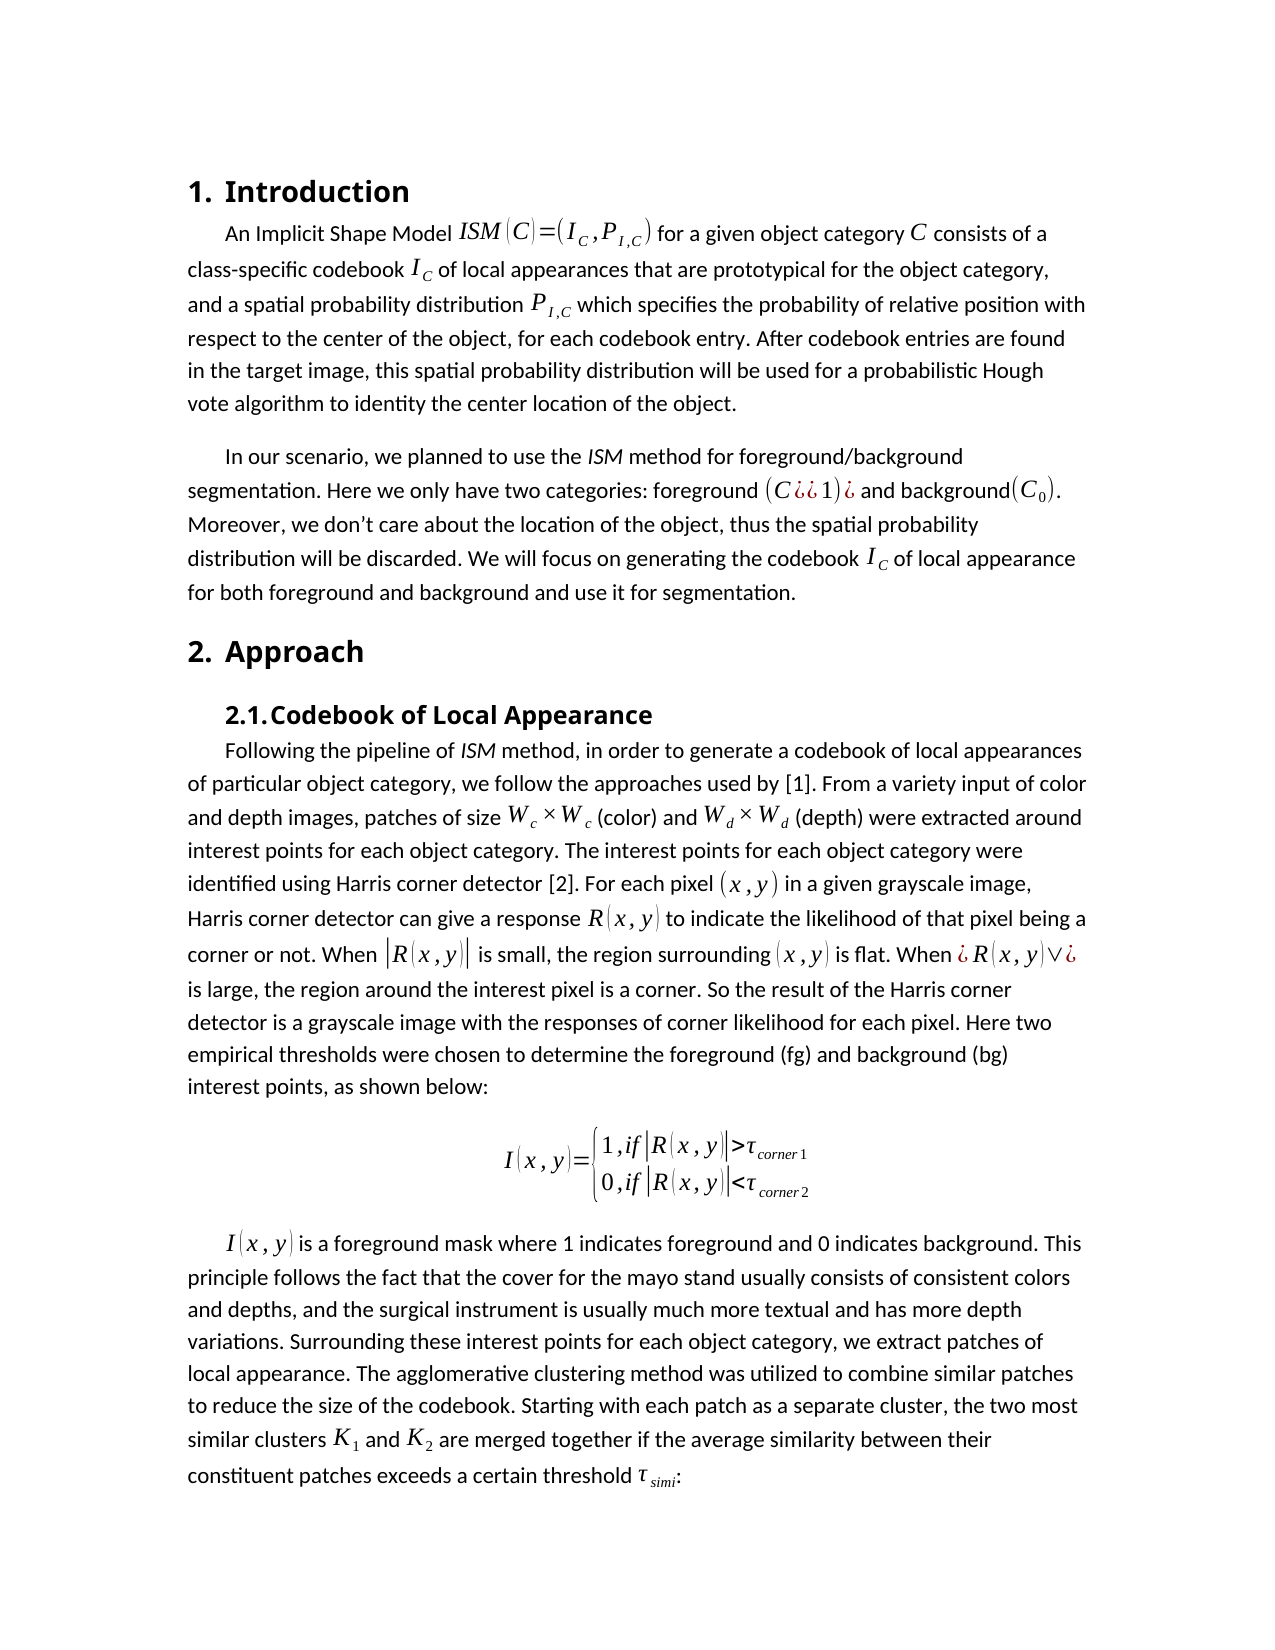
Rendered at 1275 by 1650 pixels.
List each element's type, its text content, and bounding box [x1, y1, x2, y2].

text An Implicit Shape Model for a given object category consists of a class-specific codebook of local appearances that are prototypical for the object category, and a spatial probability distribution which specifies the probability of relative position with respect to the center of the object, for each codebook entry. After codebook entries are found in the target image, this spatial probability distribution will be used for a probabilistic Hough vote algorithm to identity the center location of the object. [187, 216, 1087, 417]
subtitle Codebook of Local Appearance [225, 697, 1087, 731]
text Following the pipeline of ISM method, in order to generate a codebook of local appearances of particular object category, we follow the approaches used by [1]. From a variety input of color and depth images, patches of size (color) and (depth) were extracted around interest points for each object category. The interest points for each object category were identified using Harris corner detector [2]. For each pixel in a given grayscale image, Harris corner detector can give a response to indicate the likelihood of that pixel being a corner or not. When is small, the region surrounding is flat. When is large, the region around the interest pixel is a corner. So the result of the Harris corner detector is a grayscale image with the responses of corner likelihood for each pixel. Here two empirical thresholds were chosen to determine the foreground (fg) and background (bg) interest points, as shown below: [187, 737, 1087, 1100]
subtitle Introduction [187, 171, 1087, 211]
text In our scenario, we planned to use the ISM method for foreground/background segmentation. Here we only have two categories: foreground and background. Moreover, we don’t care about the location of the object, thus the spatial probability distribution will be discarded. We will focus on generating the codebook of local appearance for both foreground and background and use it for segmentation. [187, 442, 1087, 606]
text is a foreground mask where 1 indicates foreground and 0 indicates background. This principle follows the fact that the cover for the mayo stand usually consists of consistent colors and depths, and the surgical instrument is usually much more textual and has more depth variations. Surrounding these interest points for each object category, we extract patches of local appearance. The agglomerative clustering method was utilized to combine similar patches to reduce the size of the codebook. Starting with each patch as a separate cluster, the two most similar clusters and are merged together if the average similarity between their constituent patches exceeds a certain threshold : [187, 1228, 1087, 1491]
subtitle Approach [187, 631, 1087, 671]
